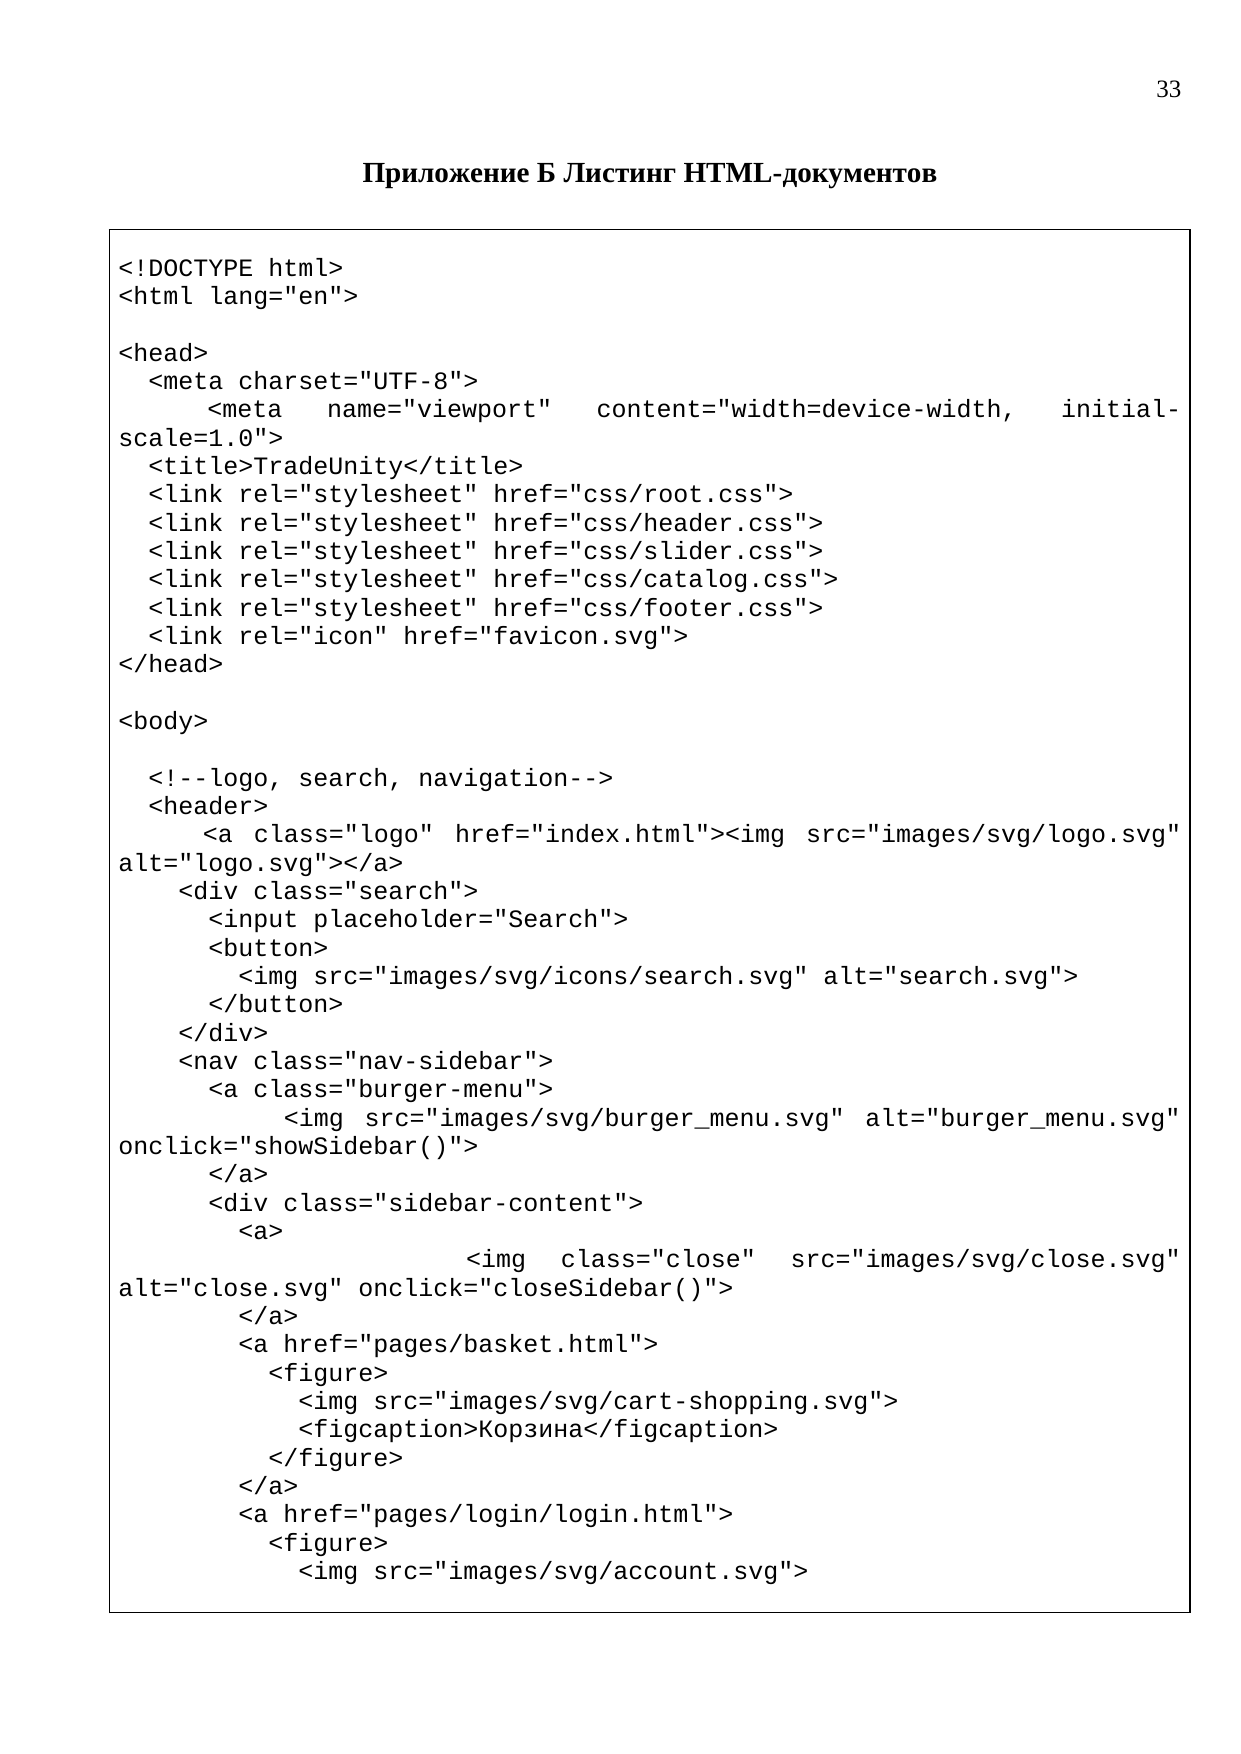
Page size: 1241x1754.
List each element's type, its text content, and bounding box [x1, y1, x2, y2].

text <link rel="stylesheet" href="css/footer.css"> [118, 595, 1181, 624]
text <nav class="nav-sidebar"> [118, 1049, 1181, 1077]
text <img src="images/svg/account.svg"> [110, 1533, 1189, 1612]
text <a href="pages/basket.html"> [118, 1332, 1181, 1360]
text <meta charset="UTF-8"> [118, 369, 1181, 397]
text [118, 1389, 1181, 1417]
text <link rel="stylesheet" href="css/catalog.css"> [118, 567, 1181, 595]
text <!--logo, search, navigation--> [118, 765, 1181, 794]
text <!DOCTYPE html> [110, 230, 1189, 284]
subtitle Приложение Б Листинг HTML-документов [118, 156, 1181, 189]
text <head> [118, 340, 1181, 369]
text <figure> [118, 1360, 1181, 1389]
text </a> [118, 1474, 1181, 1502]
text <input placeholder="Search"> [118, 907, 1181, 935]
text <div class="sidebar-content"> [118, 1190, 1181, 1219]
text </div> [118, 1020, 1181, 1049]
text <div class="search"> [118, 879, 1181, 907]
text <a href="pages/login/login.html"> [118, 1502, 1181, 1530]
text <a> [118, 1219, 1181, 1247]
text <meta name="viewport" content="width=device-width, initial-scale=1.0"> [118, 397, 1181, 454]
text <link rel="stylesheet" href="css/slider.css"> [118, 539, 1181, 567]
text </head> [118, 652, 1181, 680]
text <link rel="icon" href="favicon.svg"> [118, 624, 1181, 652]
text <link rel="stylesheet" href="css/header.css"> [118, 510, 1181, 539]
text <figcaption>Корзина</figcaption> [118, 1417, 1181, 1445]
text <img src="images/svg/burger_menu.svg" alt="burger_menu.svg" onclick="showSidebar()"> [118, 1105, 1181, 1162]
text <title>TradeUnity</title> [118, 454, 1181, 482]
text </a> [118, 1162, 1181, 1190]
text </a> [118, 1304, 1181, 1332]
text <img src="images/svg/icons/search.svg" alt="search.svg"> [118, 964, 1181, 992]
text <header> [118, 794, 1181, 822]
text </figure> [118, 1445, 1181, 1474]
text <body> [118, 709, 1181, 737]
text <a class="logo" href="index.html"><img src="images/svg/logo.svg" alt="logo.svg"></a> [118, 822, 1181, 879]
text <a class="burger-menu"> [118, 1077, 1181, 1105]
text </button> [118, 992, 1181, 1020]
text <img class="close" src="images/svg/close.svg" alt="close.svg" onclick="closeSidebar()"> [118, 1247, 1181, 1304]
text <html lang="en"> [118, 284, 1181, 312]
text <button> [118, 935, 1181, 964]
text <link rel="stylesheet" href="css/root.css"> [118, 482, 1181, 510]
